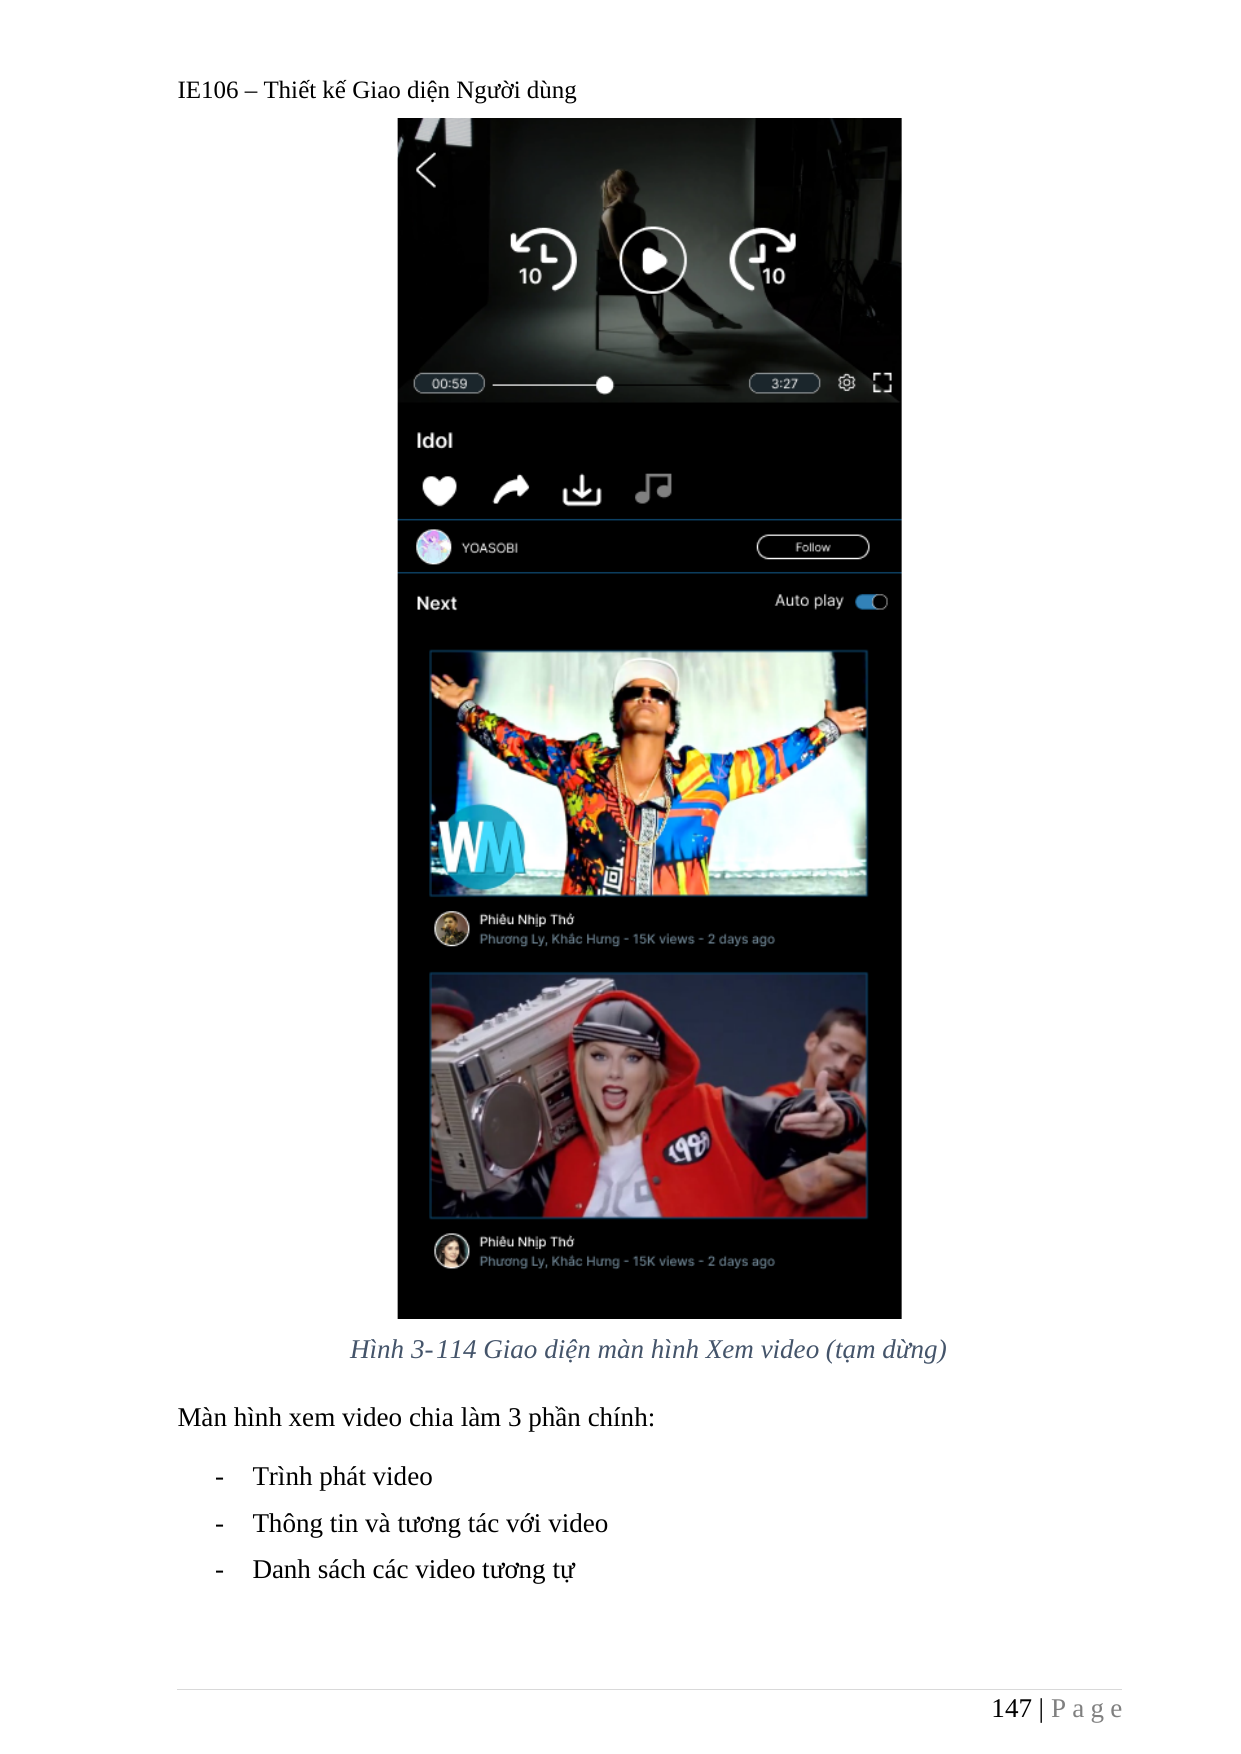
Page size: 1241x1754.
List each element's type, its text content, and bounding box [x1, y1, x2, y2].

list Danh sách các video tương tự [215, 1554, 1122, 1585]
picture [397, 118, 902, 1319]
text Màn hình xem video chia làm 3 phần chính: [177, 1401, 1122, 1432]
list Thông tin và tương tác với video [215, 1507, 1122, 1538]
list Trình phát video [215, 1460, 1122, 1491]
